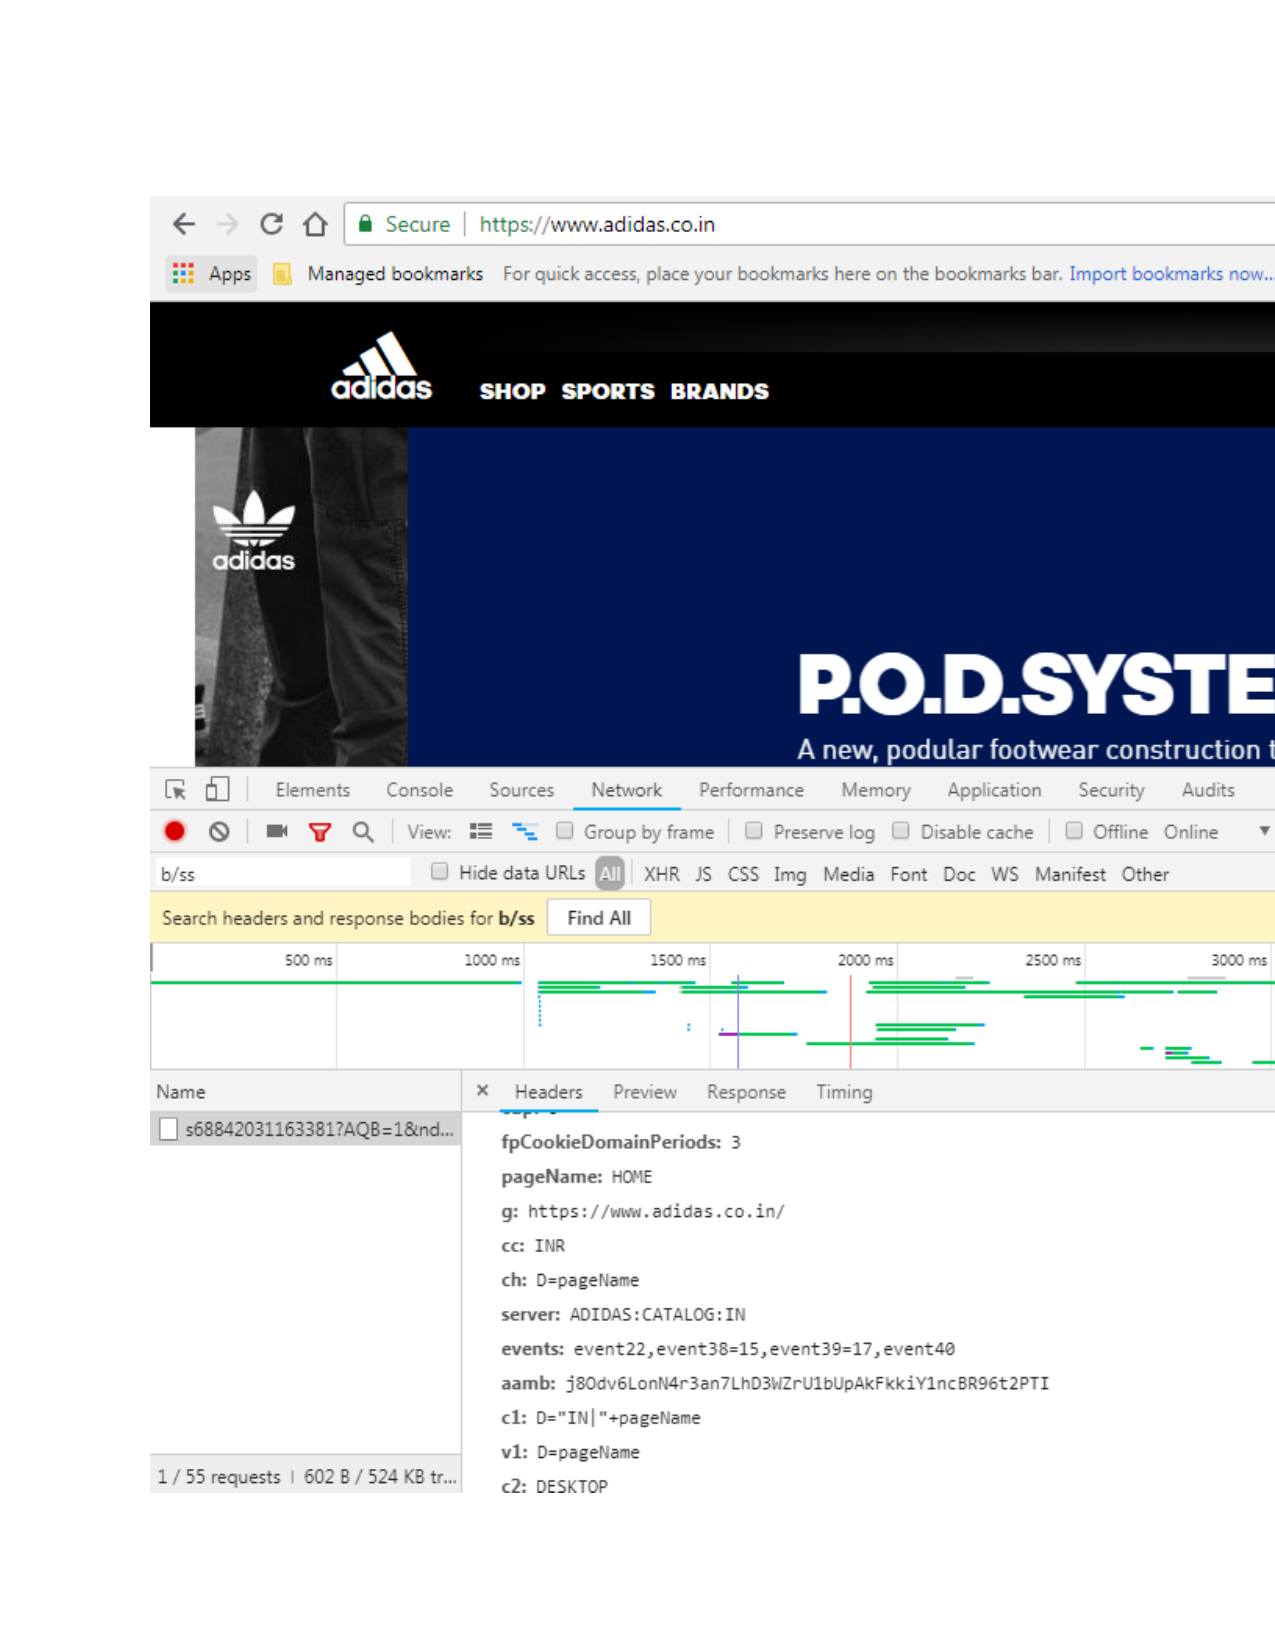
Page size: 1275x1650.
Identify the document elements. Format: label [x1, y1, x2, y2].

picture [150, 196, 1275, 1493]
